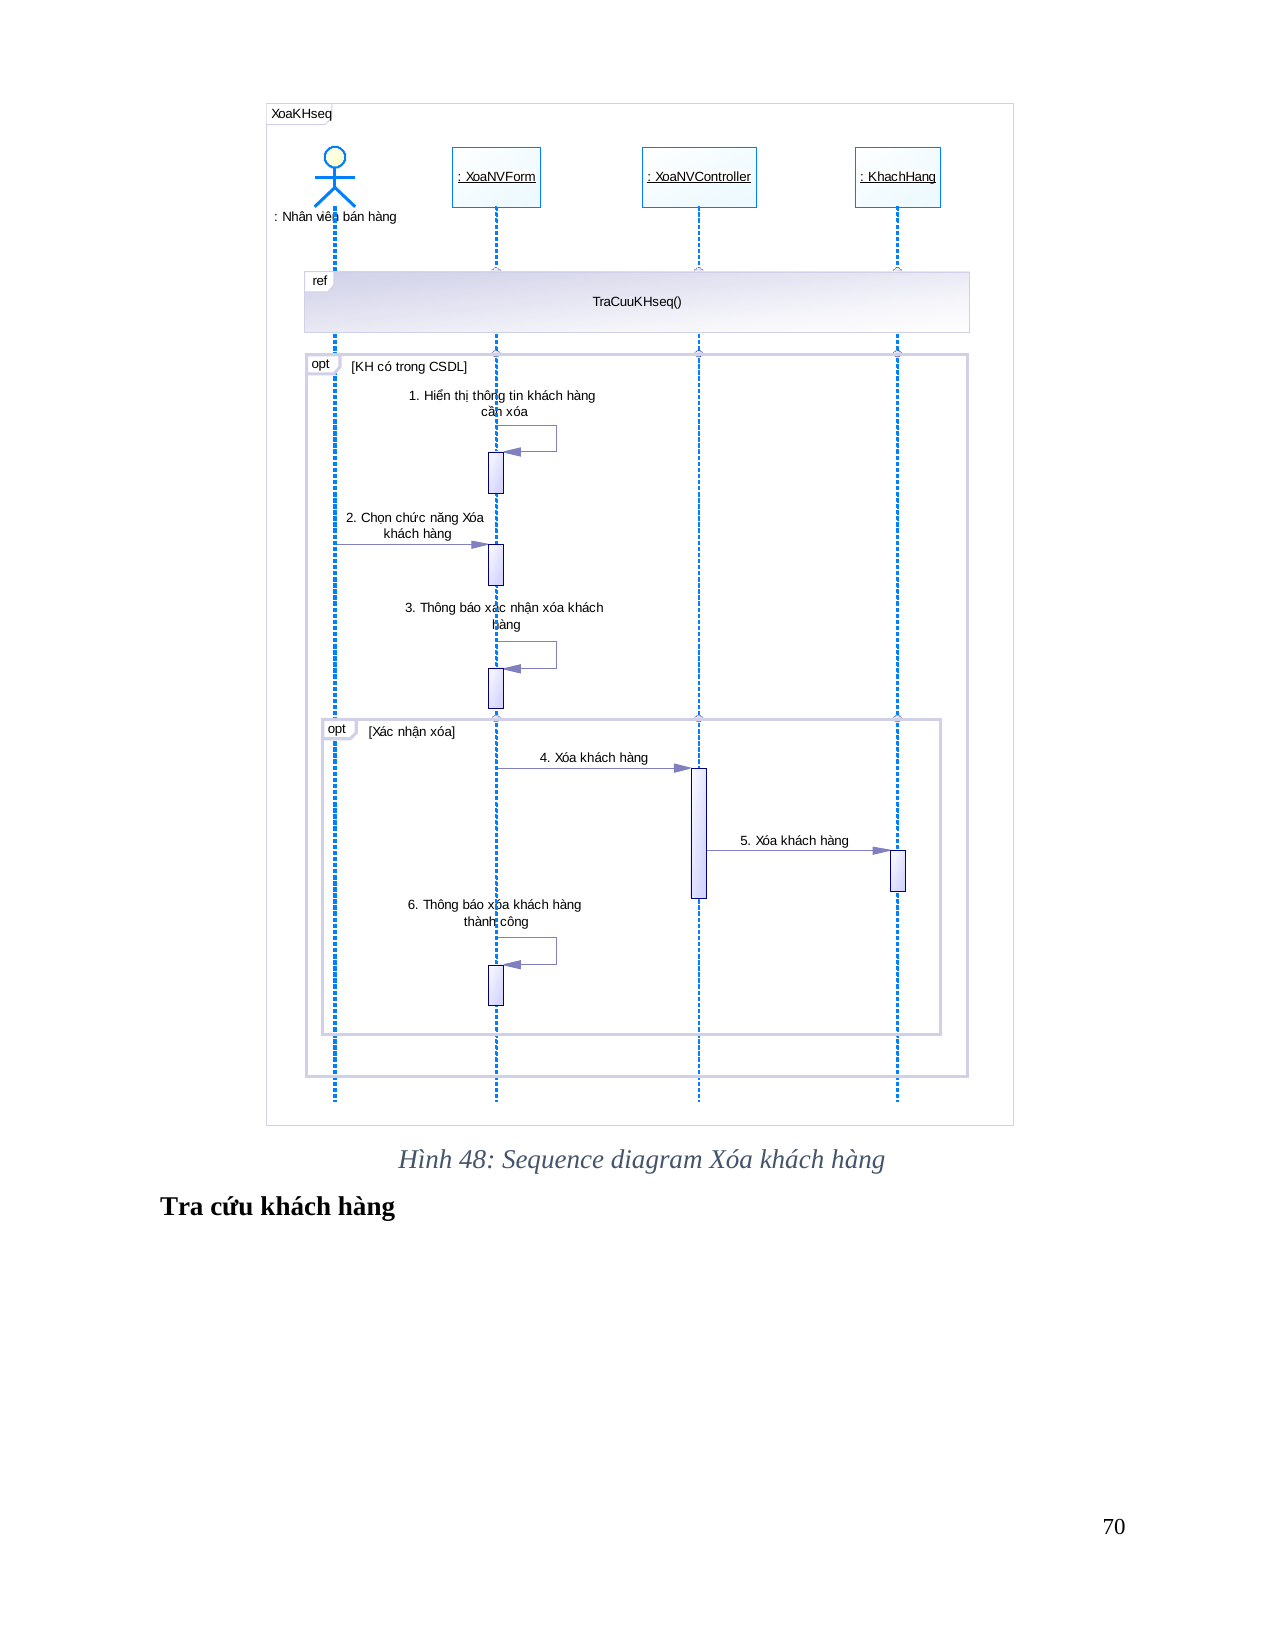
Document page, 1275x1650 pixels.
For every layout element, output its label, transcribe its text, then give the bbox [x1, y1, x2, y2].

text Tra cứu khách hàng [160, 1190, 1122, 1221]
